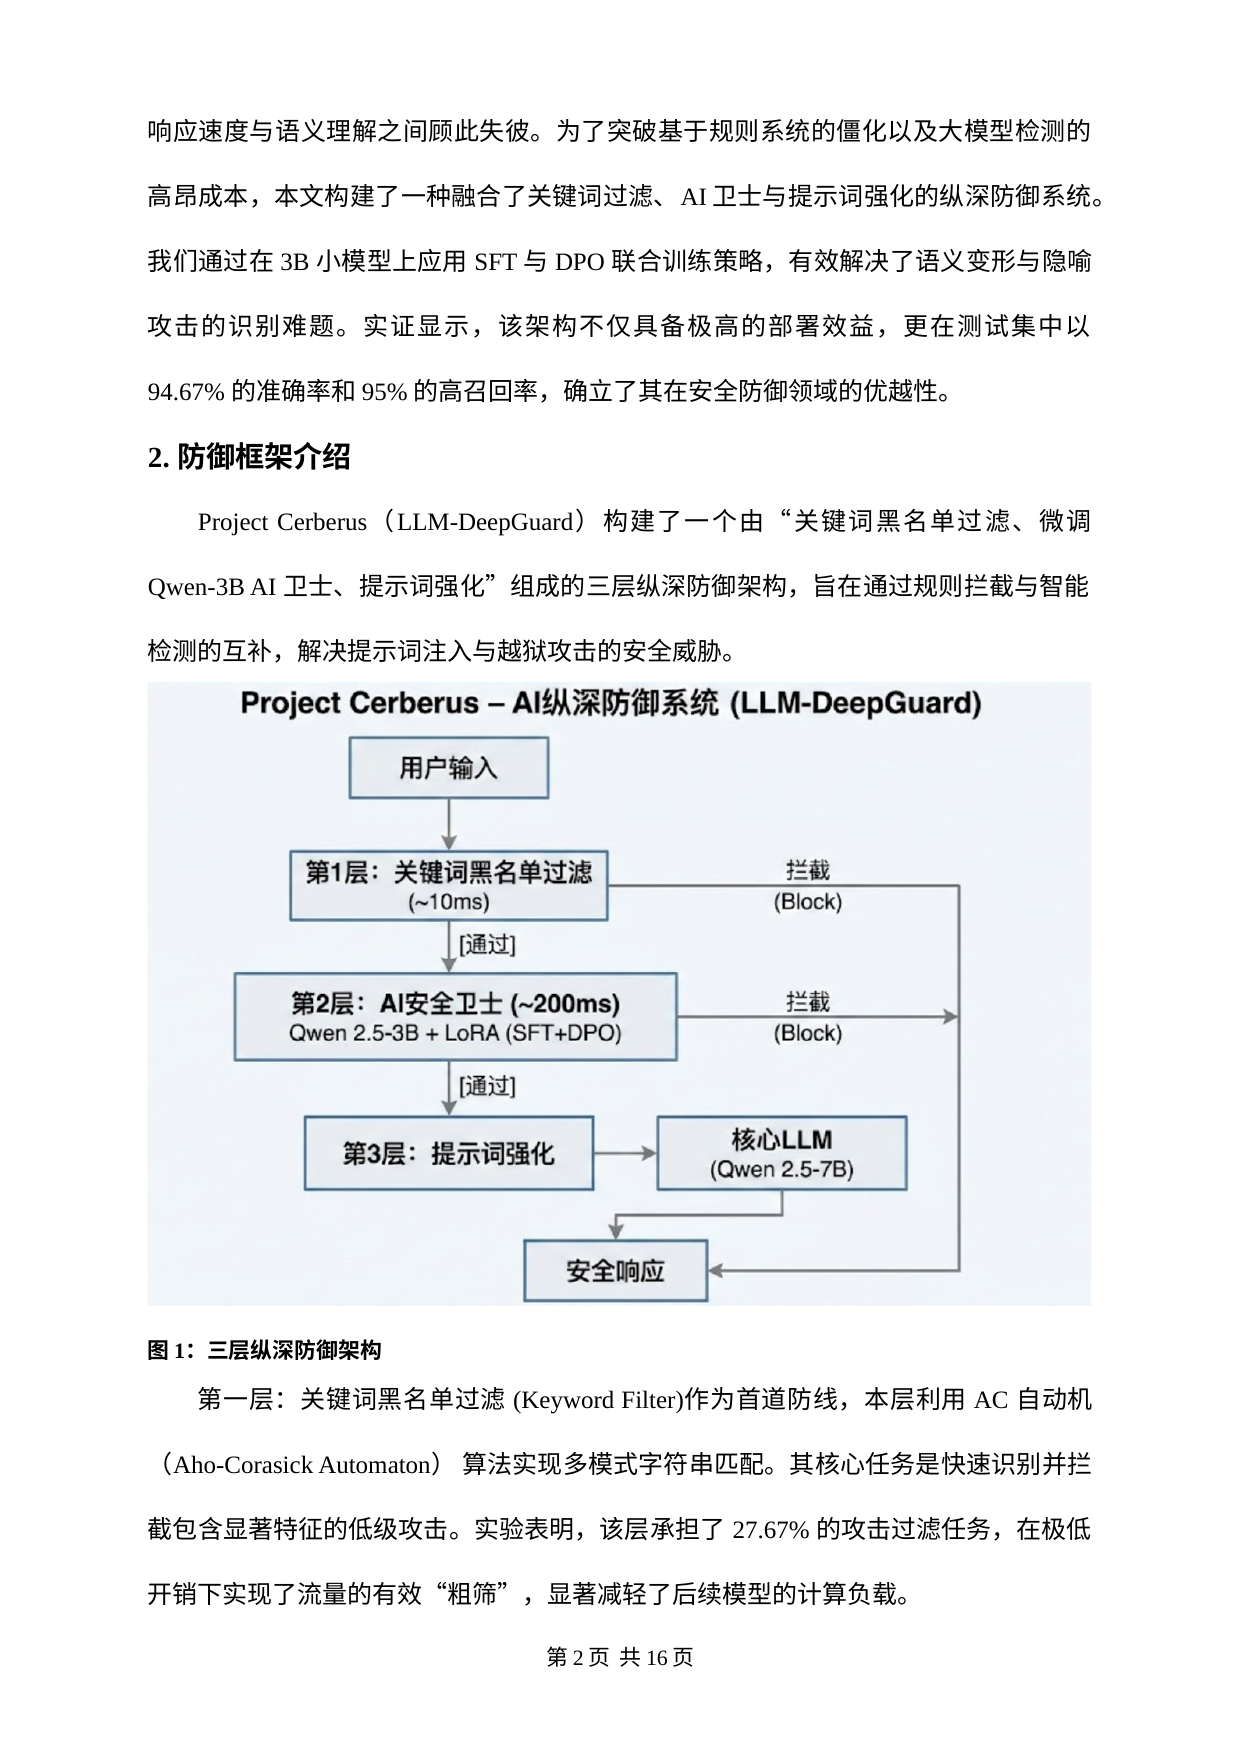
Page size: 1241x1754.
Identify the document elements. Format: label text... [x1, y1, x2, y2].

list Project Cerberus（LLM-DeepGuard）构建了一个由“关键词黑名单过滤、微调 Qwen-3B AI 卫士、提示词强化”组成的三层纵深防御架构，旨在通过规则拦截与智能检测的互补，解决提示词注入与越狱攻击的安全威胁。 [148, 487, 1092, 682]
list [148, 97, 1092, 422]
list 第一层：关键词黑名单过滤 (Keyword Filter)作为首道防线，本层利用 AC 自动机（Aho-Corasick Automaton） 算法实现多模式字符串匹配。其核心任务是快速识别并拦截包含显著特征的低级攻击。实验表明，该层承担了 27.67% 的攻击过滤任务，在极低开销下实现了流量的有效“粗筛”，显著减轻了后续模型的计算负载。 [148, 1365, 1092, 1625]
list 防御框架介绍 [148, 422, 1092, 487]
list 图1：三层纵深防御架构 [148, 1332, 1092, 1365]
picture [147, 682, 1092, 1306]
